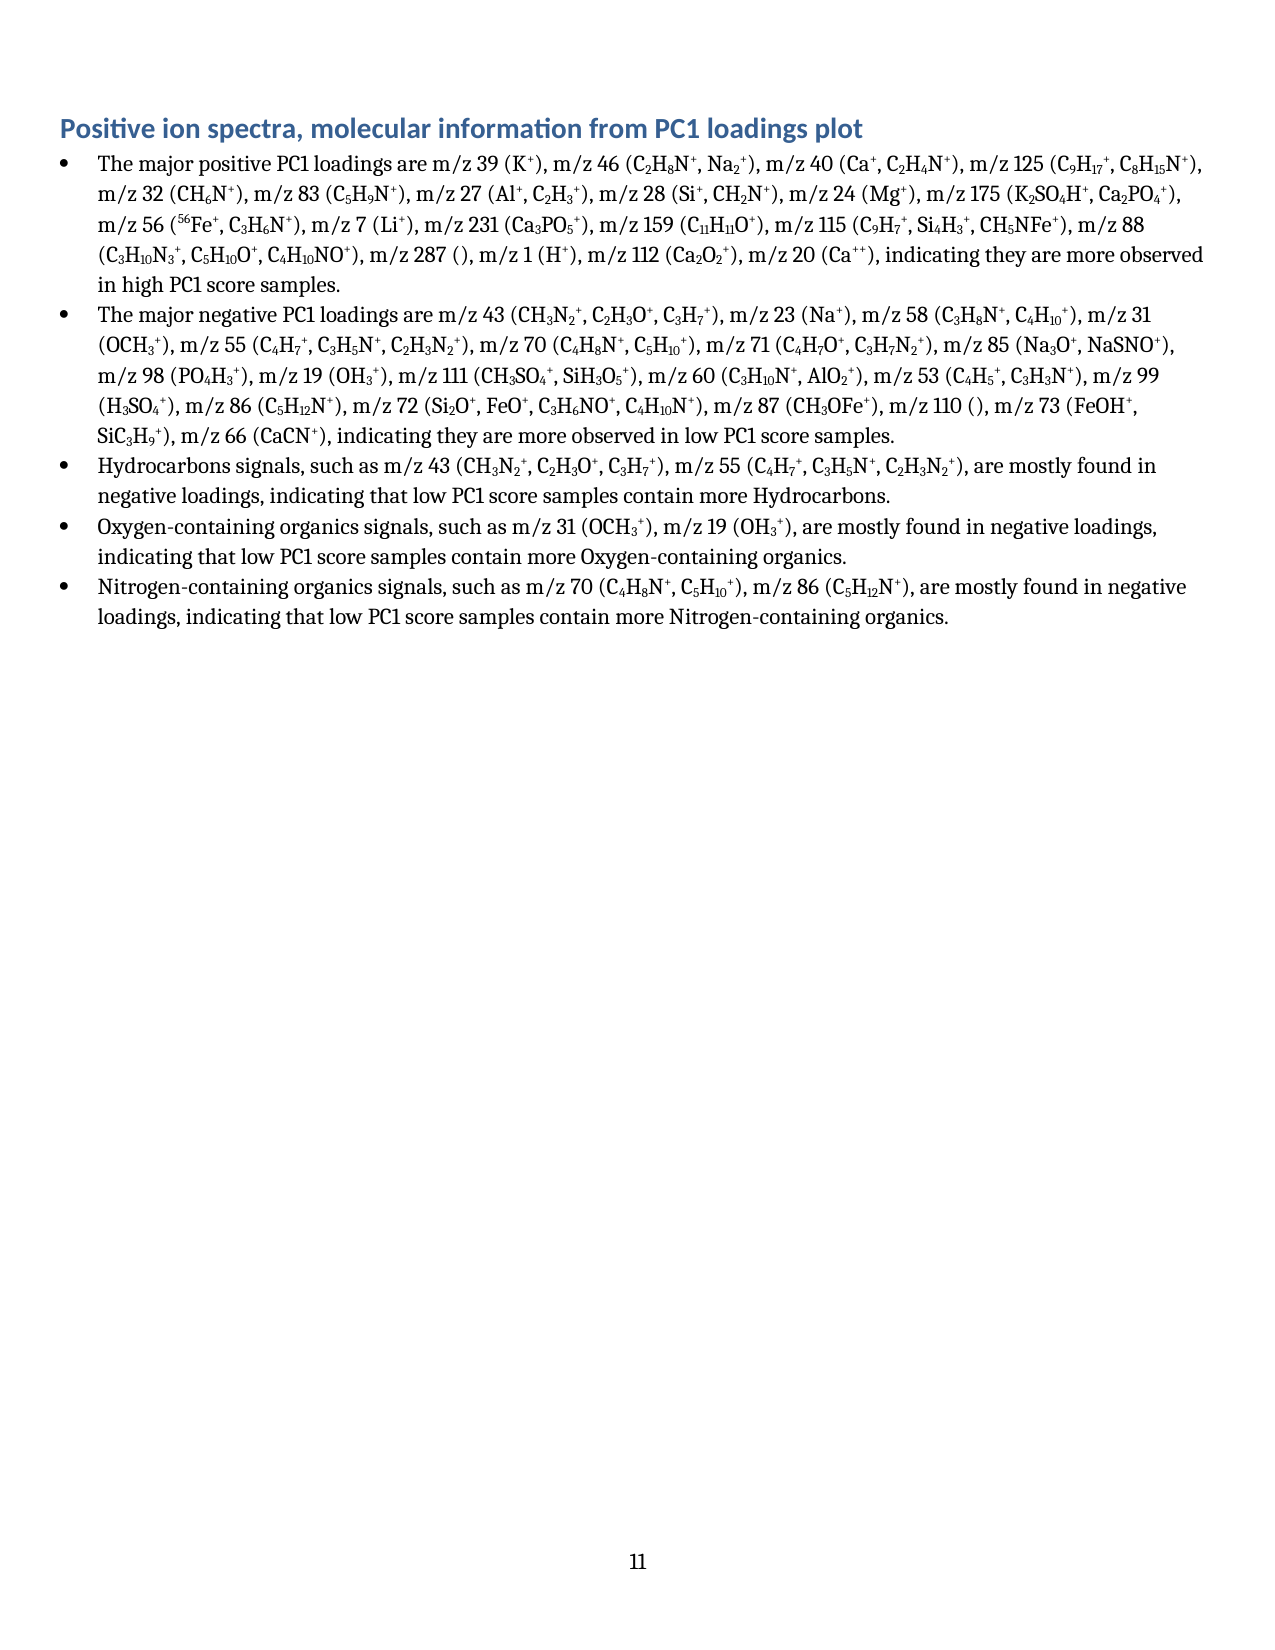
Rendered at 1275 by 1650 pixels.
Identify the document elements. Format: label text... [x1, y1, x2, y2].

list Nitrogen-containing organics signals, such as m/z 70 (C4H8N+, C5H10+), m/z 86 (C5H12N+), are mostly found in negative loadings, indicating that low PC1 score samples contain more Nitrogen-containing organics. [60, 574, 1215, 630]
list The major positive PC1 loadings are m/z 39 (K+), m/z 46 (C2H8N+, Na2+), m/z 40 (Ca+, C2H4N+), m/z 125 (C9H17+, C8H15N+), m/z 32 (CH6N+), m/z 83 (C5H9N+), m/z 27 (Al+, C2H3+), m/z 28 (Si+, CH2N+), m/z 24 (Mg+), m/z 175 (K2SO4H+, Ca2PO4+), m/z 56 (56Fe+, C3H6N+), m/z 7 (Li+), m/z 231 (Ca3PO5+), m/z 159 (C11H11O+), m/z 115 (C9H7+, Si4H3+, CH5NFe+), m/z 88 (C3H10N3+, C5H10O+, C4H10NO+), m/z 287 (), m/z 1 (H+), m/z 112 (Ca2O2+), m/z 20 (Ca++), indicating they are more observed in high PC1 score samples. [60, 151, 1215, 298]
list Oxygen-containing organics signals, such as m/z 31 (OCH3+), m/z 19 (OH3+), are mostly found in negative loadings, indicating that low PC1 score samples contain more Oxygen-containing organics. [60, 513, 1215, 570]
list Hydrocarbons signals, such as m/z 43 (CH3N2+, C2H3O+, C3H7+), m/z 55 (C4H7+, C3H5N+, C2H3N2+), are mostly found in negative loadings, indicating that low PC1 score samples contain more Hydrocarbons. [60, 453, 1215, 509]
list The major negative PC1 loadings are m/z 43 (CH3N2+, C2H3O+, C3H7+), m/z 23 (Na+), m/z 58 (C3H8N+, C4H10+), m/z 31 (OCH3+), m/z 55 (C4H7+, C3H5N+, C2H3N2+), m/z 70 (C4H8N+, C5H10+), m/z 71 (C4H7O+, C3H7N2+), m/z 85 (Na3O+, NaSNO+), m/z 98 (PO4H3+), m/z 19 (OH3+), m/z 111 (CH3SO4+, SiH3O5+), m/z 60 (C3H10N+, AlO2+), m/z 53 (C4H5+, C3H3N+), m/z 99 (H3SO4+), m/z 86 (C5H12N+), m/z 72 (Si2O+, FeO+, C3H6NO+, C4H10N+), m/z 87 (CH3OFe+), m/z 110 (), m/z 73 (FeOH+, SiC3H9+), m/z 66 (CaCN+), indicating they are more observed in low PC1 score samples. [60, 302, 1215, 449]
subtitle Positive ion spectra, molecular information from PC1 loadings plot [60, 110, 1215, 146]
